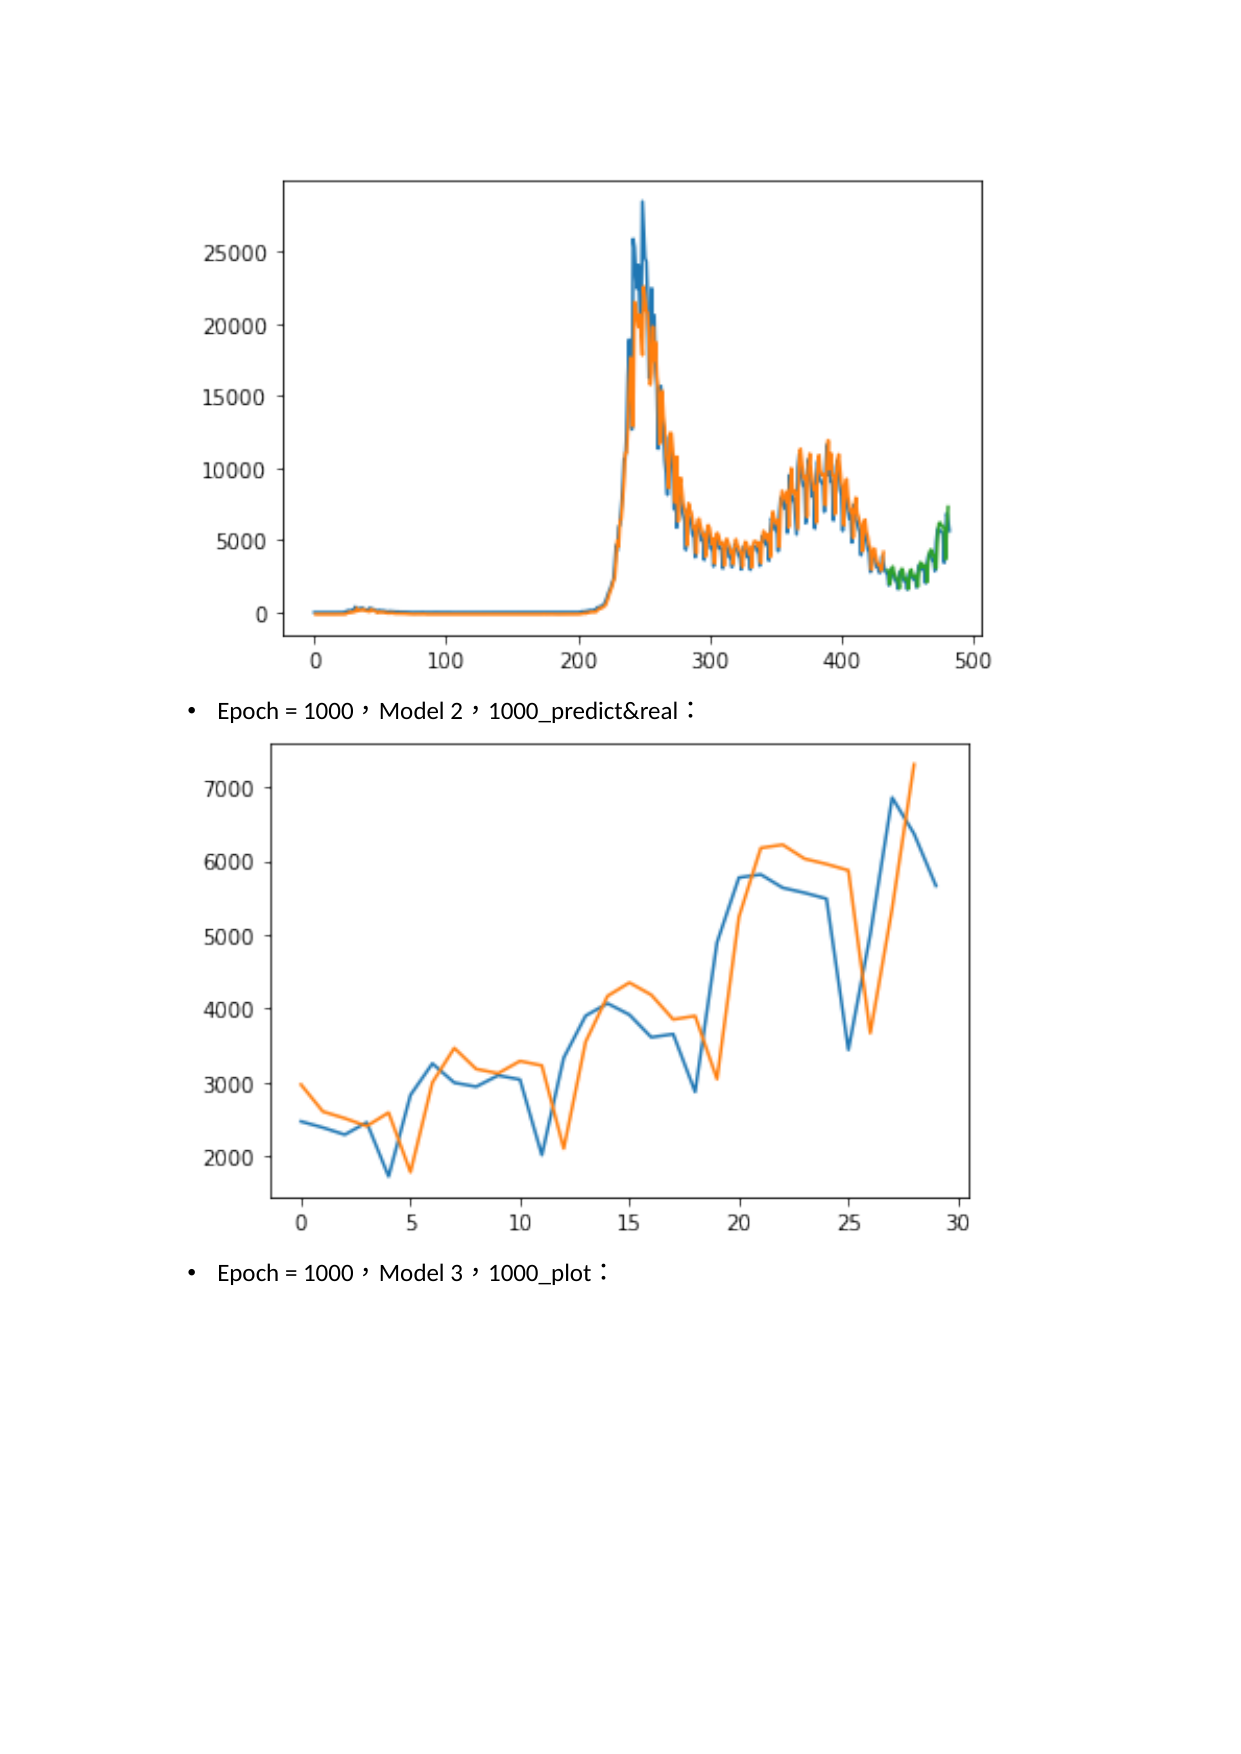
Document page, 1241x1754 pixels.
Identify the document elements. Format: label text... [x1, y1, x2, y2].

list Epoch = 1000，Model 2，1000_predict&real： [187, 689, 1053, 727]
list Epoch = 1000，Model 3，1000_plot： [187, 1252, 1053, 1289]
picture [187, 168, 1007, 686]
picture [187, 731, 986, 1248]
